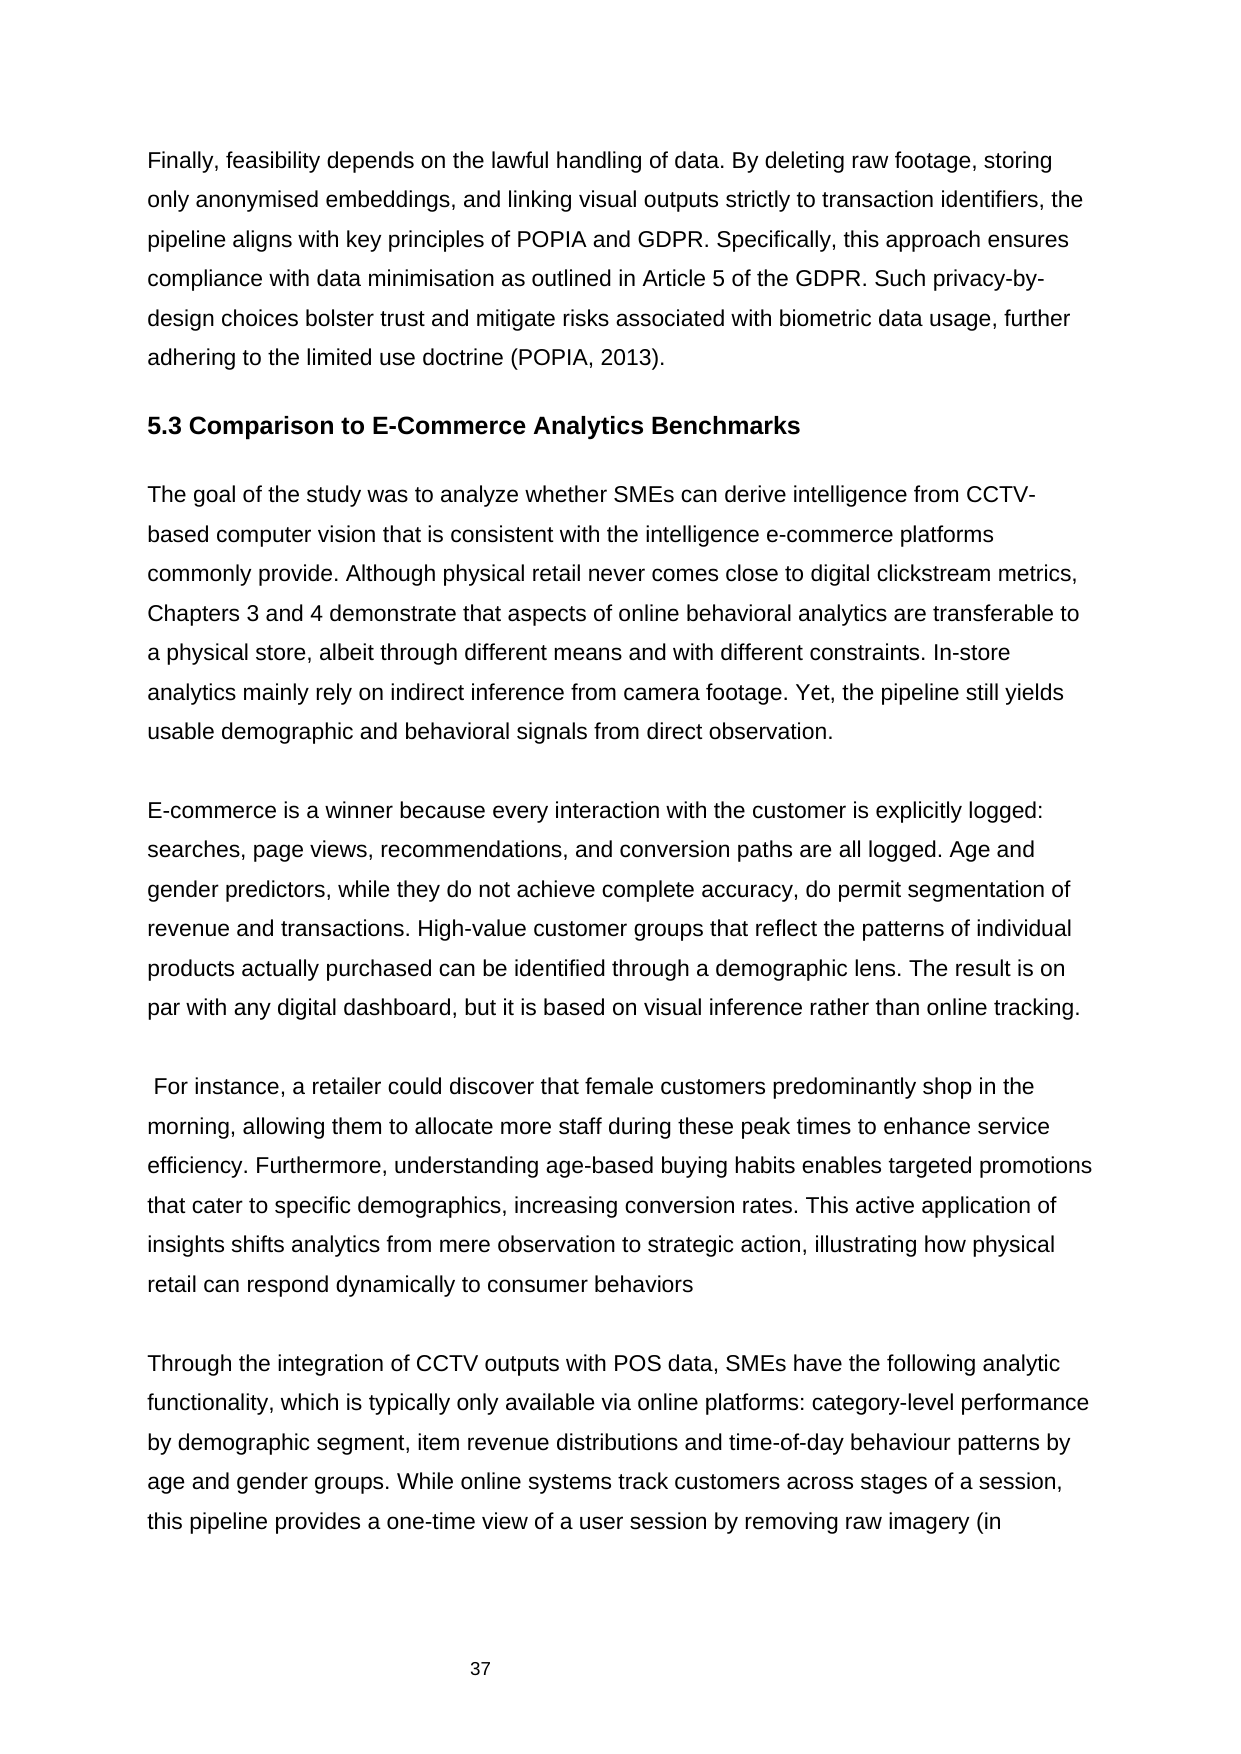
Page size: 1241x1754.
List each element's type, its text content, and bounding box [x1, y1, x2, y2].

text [147, 1350, 1093, 1534]
subtitle 5.3 Comparison to E-Commerce Analytics Benchmarks [147, 411, 1093, 440]
text Finally, feasibility depends on the lawful handling of data. By deleting raw footage, storing only anonymised embeddings, and linking visual outputs strictly to transaction identifiers, the pipeline aligns with key principles of POPIA and GDPR. Specifically, this approach ensures compliance with data minimisation as outlined in Article 5 of the GDPR. Such privacy-by-design choices bolster trust and mitigate risks associated with biometric data usage, further adhering to the limited use doctrine (POPIA, 2013). [147, 147, 1093, 371]
list commerce is a winner because every interaction with the customer is explicitly logged: searches, page views, recommendations, and conversion paths are all logged. Age and gender predictors, while they do not achieve complete accuracy, do permit segmentation of revenue and transactions. High-value customer groups that reflect the patterns of individual products actually purchased can be identified through a demographic lens. The result is on par with any digital dashboard, but it is based on visual inference rather than online tracking. [147, 797, 1093, 1021]
text The goal of the study was to analyze whether SMEs can derive intelligence from CCTV-based computer vision that is consistent with the intelligence e-commerce platforms commonly provide. Although physical retail never comes close to digital clickstream metrics, Chapters 3 and 4 demonstrate that aspects of online behavioral analytics are transferable to a physical store, albeit through different means and with different constraints. In-store analytics mainly rely on indirect inference from camera footage. Yet, the pipeline still yields usable demographic and behavioral signals from direct observation. [147, 481, 1093, 744]
list For instance, a retailer could discover that female customers predominantly shop in the morning, allowing them to allocate more staff during these peak times to enhance service efficiency. Furthermore, understanding age-based buying habits enables targeted promotions that cater to specific demographics, increasing conversion rates. This active application of insights shifts analytics from mere observation to strategic action, illustrating how physical retail can respond dynamically to consumer behaviors [147, 1073, 1093, 1297]
